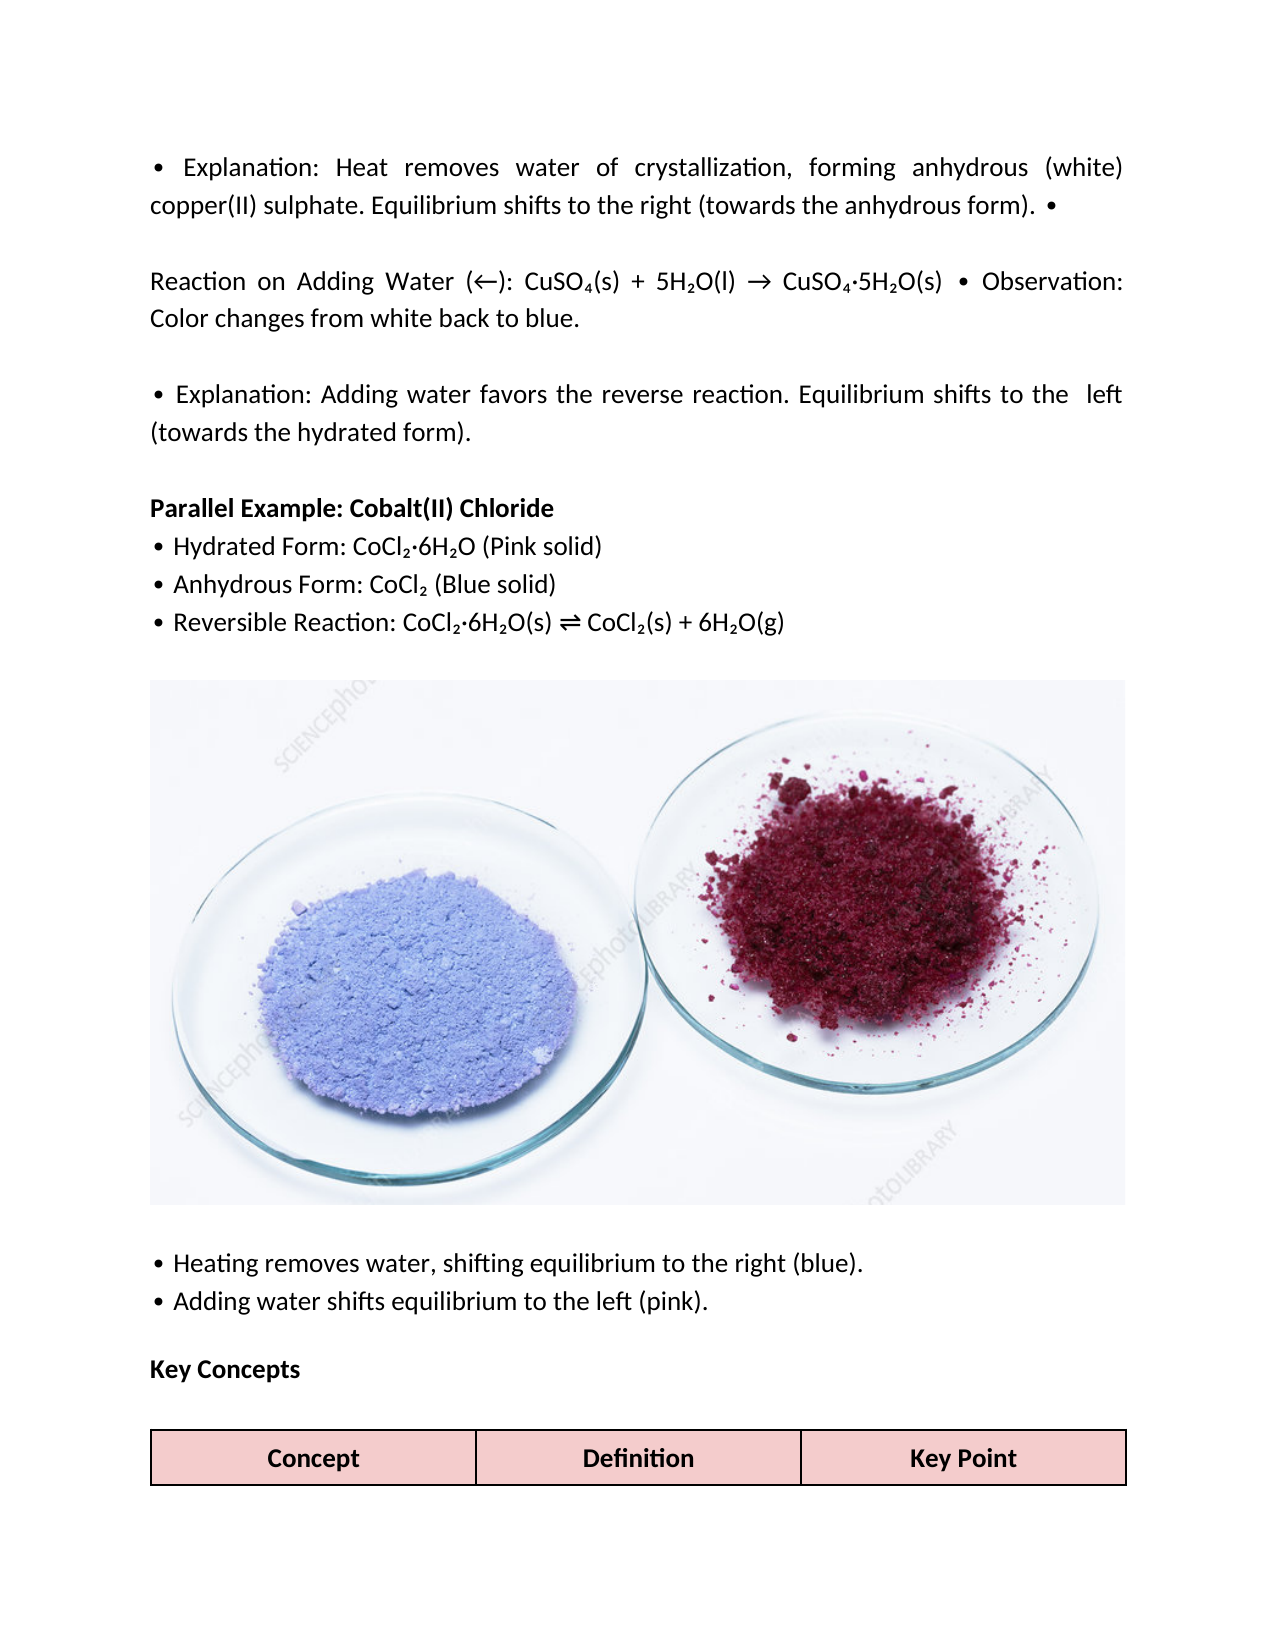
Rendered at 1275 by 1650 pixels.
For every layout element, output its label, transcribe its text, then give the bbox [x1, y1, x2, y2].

text ∙ Hydrated Form: CoCl₂·6H₂O (Pink solid) [150, 529, 1125, 562]
text ∙ Explanation: Heat removes water of crystallization, forming anhydrous (white) copper(II) sulphate. Equilibrium shifts to the right (towards the anhydrous form). ∙ [150, 150, 1125, 221]
text ∙ Adding water shifts equilibrium to the left (pink). [150, 1284, 1125, 1317]
text Reaction on Adding Water (←): CuSO₄(s) + 5H₂O(l) → CuSO₄·5H₂O(s) ∙ Observation: Color changes from white back to blue. [150, 264, 1125, 335]
text ∙ Explanation: Adding water favors the reverse reaction. Equilibrium shifts to the left (towards the hydrated form). [150, 377, 1125, 448]
text ∙ Heating removes water, shifting equilibrium to the right (blue). [150, 1247, 1125, 1279]
text ∙ Reversible Reaction: CoCl₂·6H₂O(s) ⇌ CoCl₂(s) + 6H₂O(g) [150, 605, 1125, 638]
table_header Key Point [802, 1431, 1125, 1484]
text ∙ Anhydrous Form: CoCl₂ (Blue solid) [150, 567, 1125, 600]
text Key Concepts [150, 1353, 1125, 1386]
picture [150, 680, 1125, 1205]
table_header Definition [477, 1431, 800, 1484]
text Parallel Example: Cobalt(II) Chloride [150, 491, 1125, 524]
table_header Concept [152, 1431, 475, 1484]
